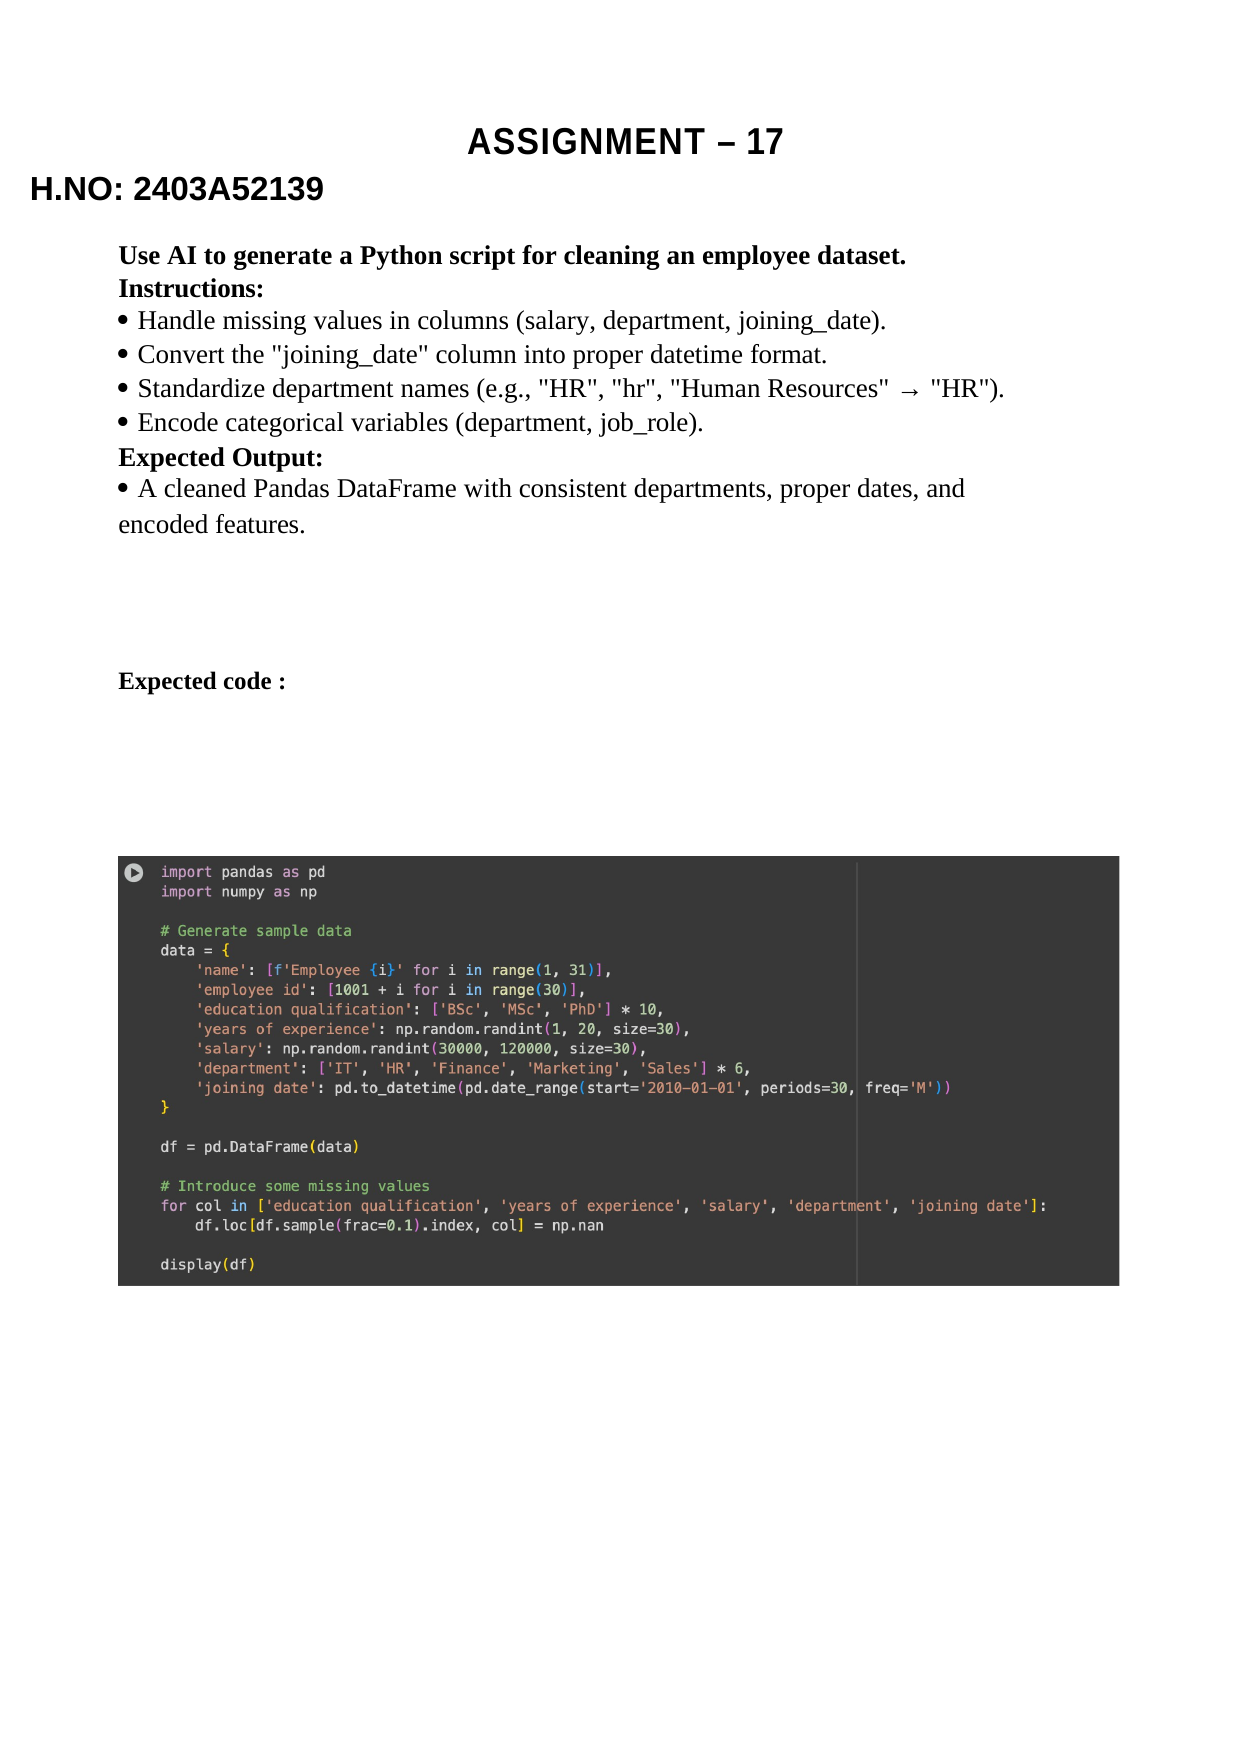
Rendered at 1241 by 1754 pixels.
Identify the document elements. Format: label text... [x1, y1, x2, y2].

text Expected code : [118, 666, 1226, 695]
title ASSIGNMENT – 17 [29, 119, 1221, 162]
list Standardize department names (e.g., "HR", "hr", "Human Resources" → "HR"). [118, 372, 1226, 403]
list A cleaned Pandas DataFrame with consistent departments, proper dates, and encoded features. [118, 473, 1061, 539]
subtitle Use AI to generate a Python script for cleaning an employee dataset. Instructions: [118, 239, 954, 303]
subtitle Expected Output: [118, 441, 1226, 472]
picture [118, 856, 1120, 1286]
list Encode categorical variables (department, job_role). [118, 406, 1226, 437]
list Handle missing values in columns (salary, department, joining_date). [118, 305, 1226, 336]
title H.NO: 2403A52139 [29, 169, 1221, 208]
list Convert the "joining_date" column into proper datetime format. [118, 338, 1226, 369]
